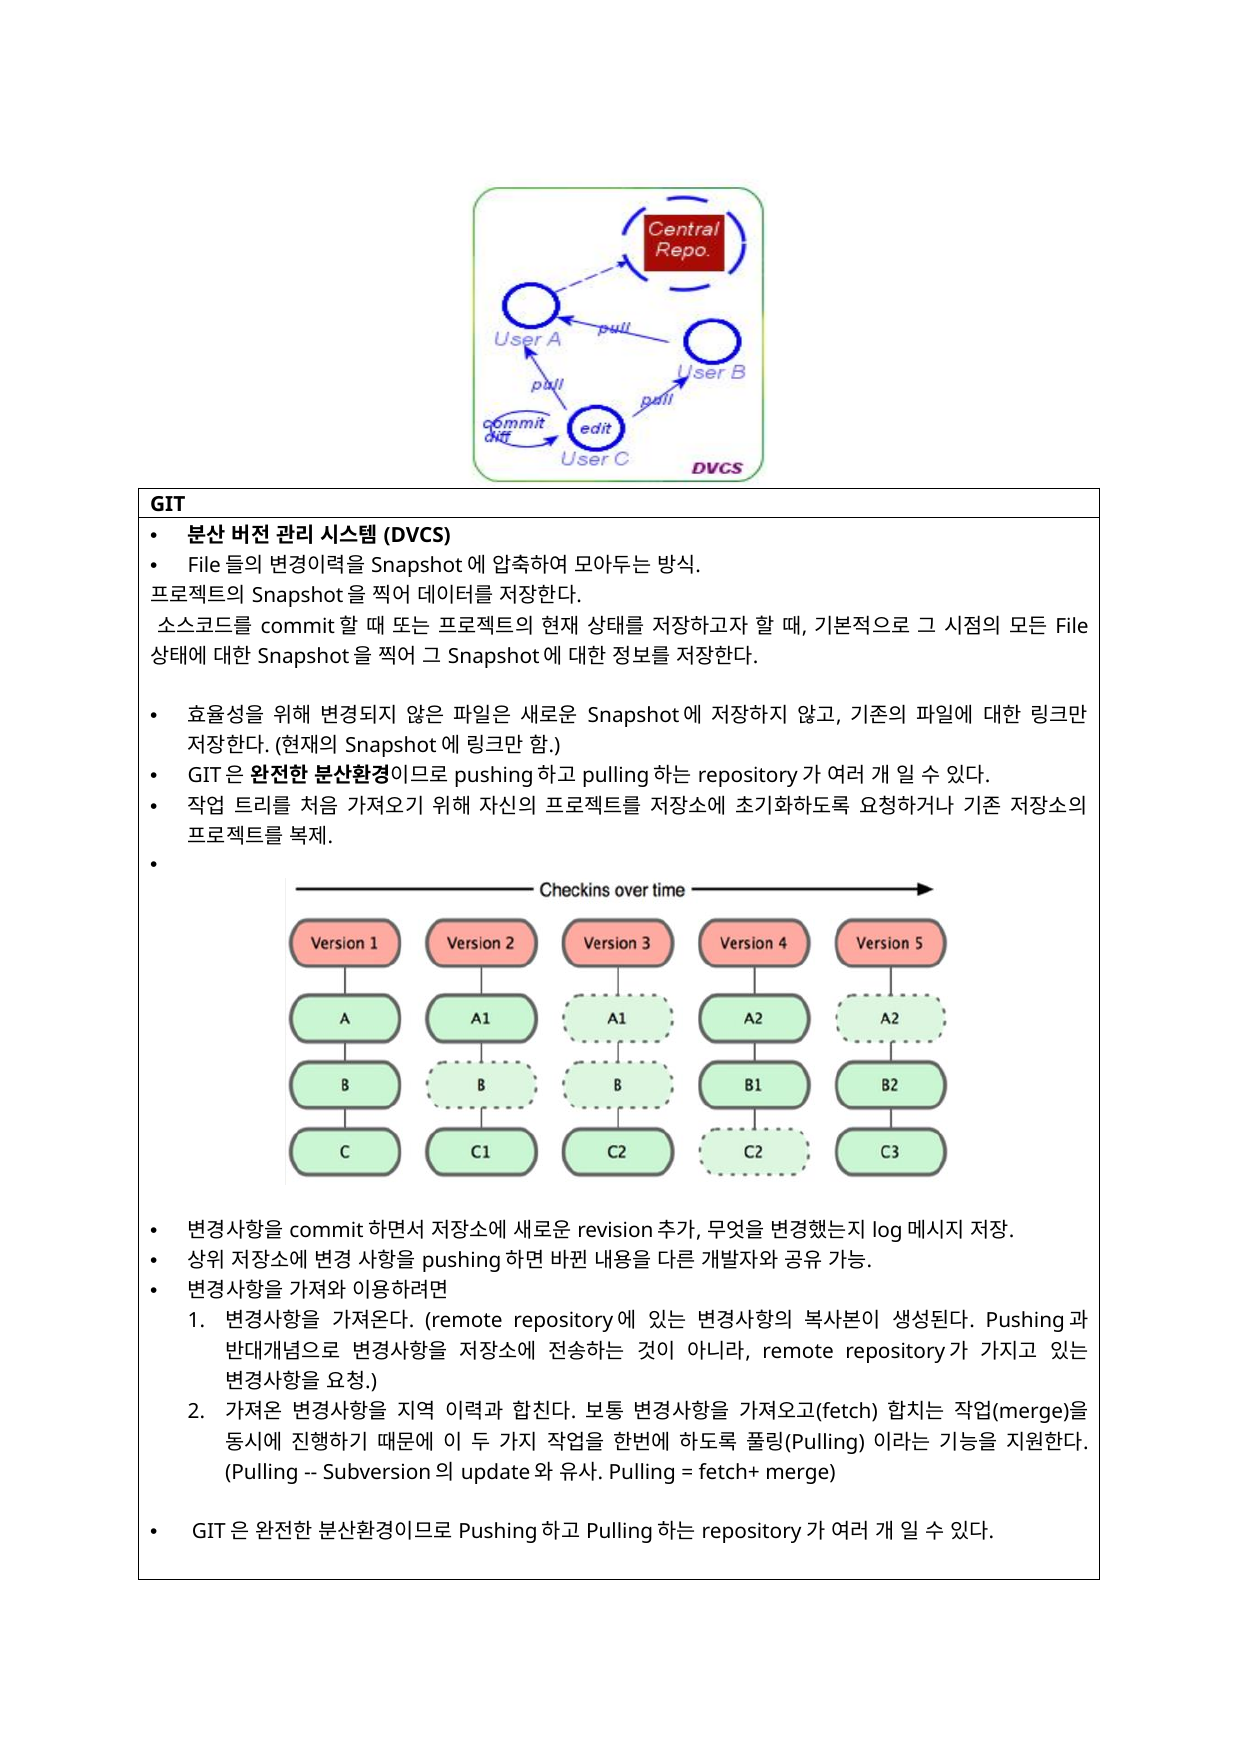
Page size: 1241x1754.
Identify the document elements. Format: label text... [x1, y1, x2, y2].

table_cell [139, 518, 1099, 1578]
picture [285, 878, 953, 1185]
picture [468, 177, 773, 488]
table_header GIT [139, 489, 1099, 517]
